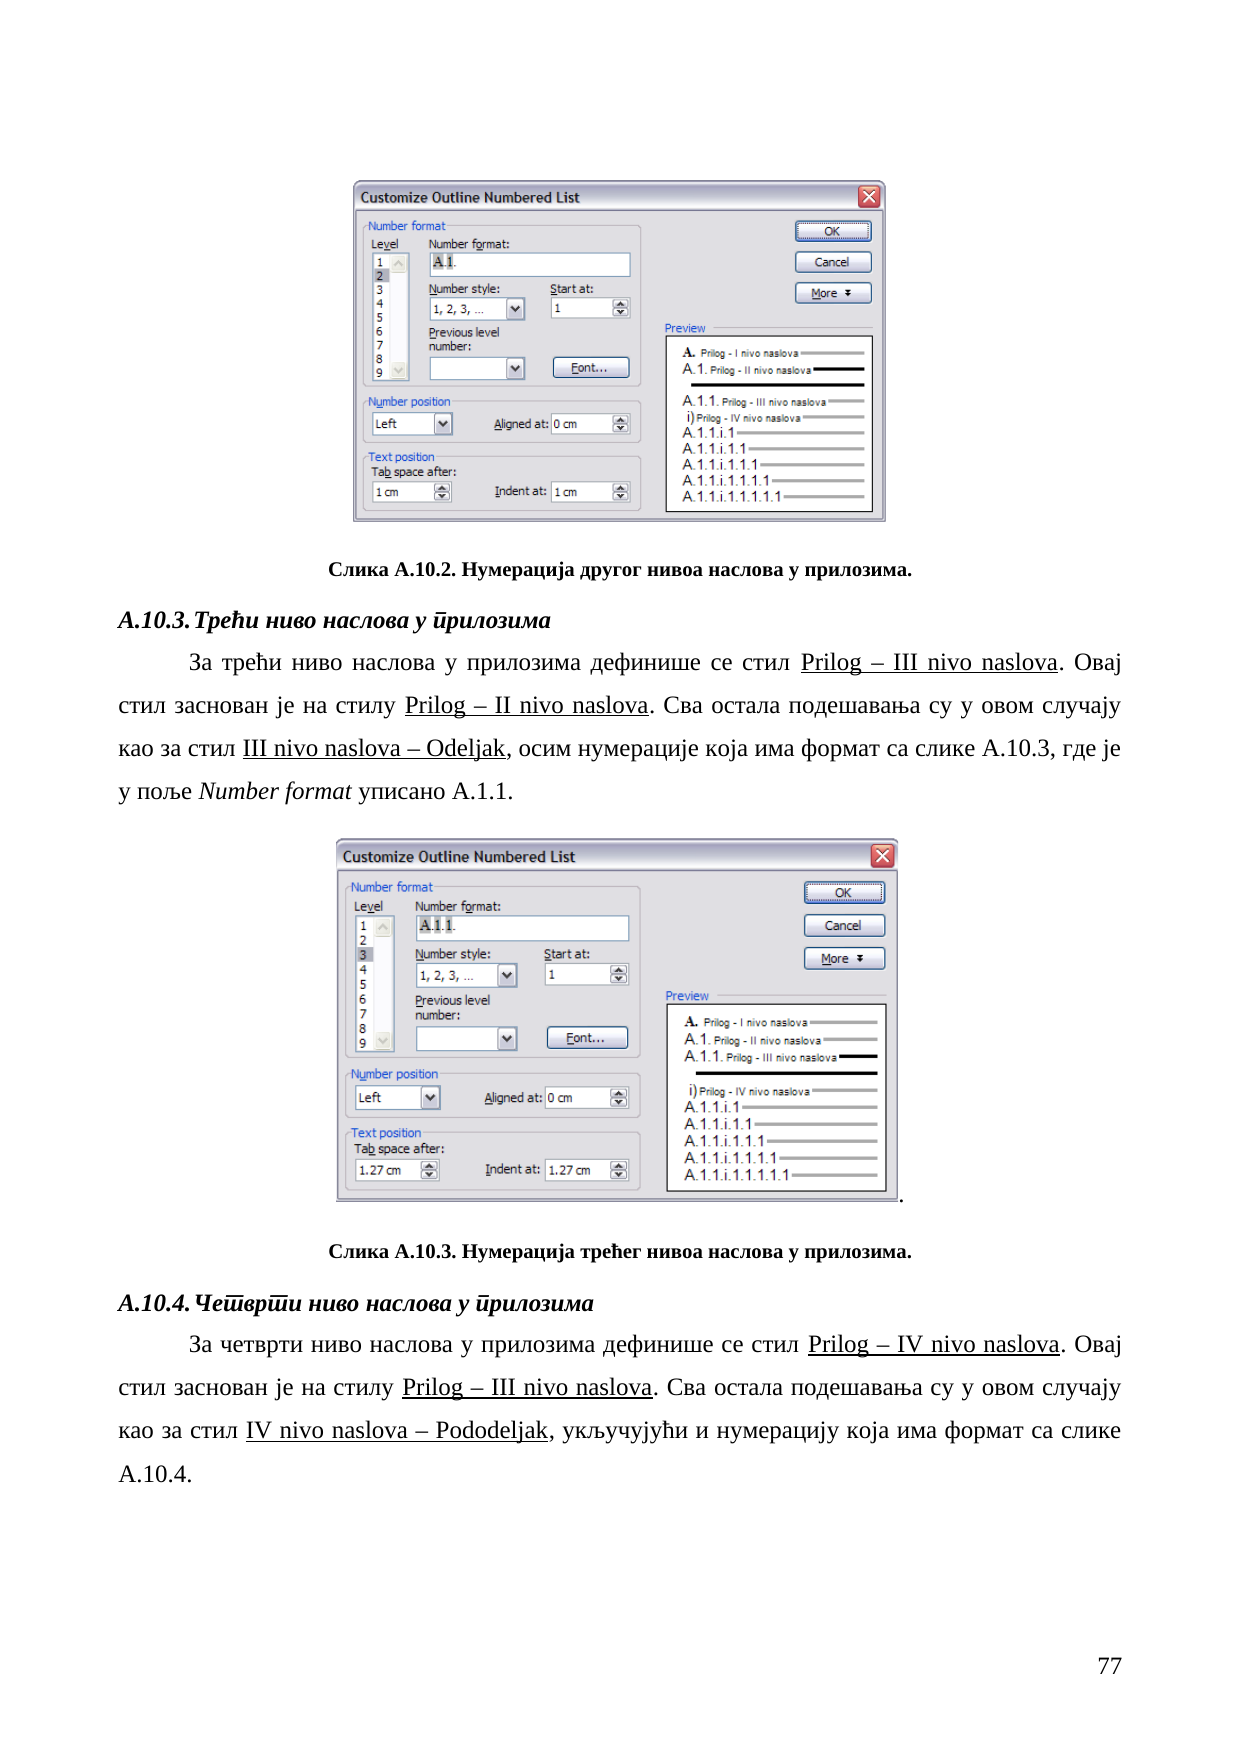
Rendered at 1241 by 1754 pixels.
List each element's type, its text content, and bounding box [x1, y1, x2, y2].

text Трећи ниво наслова у прилозима [118, 606, 1122, 634]
text За четврти ниво наслова у прилозима дефинише се стил Prilog – IV nivo naslova. Овај стил заснован је на стилу Prilog – III nivo naslova. Сва остала подешавања су у овом случају као за стил IV nivo naslova – Pododeljak, укључујући и нумерацију која има формат са слике А.10.4. [118, 1329, 1122, 1487]
text Слика А.10.3. Нумерација трећег нивоа наслова у прилозима. [118, 1239, 1122, 1263]
picture [336, 836, 899, 1203]
text Четврти ниво наслова у прилозима [118, 1288, 1122, 1317]
text За трећи ниво наслова у прилозима дефинише се стил Prilog – III nivo naslova. Овај стил заснован је на стилу Prilog – II nivo naslova. Сва остала подешавања су у овом случају као за стил III nivo naslova – Odeljak, осим нумерације која има формат са слике А.10.3, где је у поље Number format уписано А.1.1. [118, 647, 1122, 805]
text Слика А.10.2. Нумерација другог нивоа наслова у прилозима. [118, 556, 1122, 581]
picture [349, 177, 891, 526]
